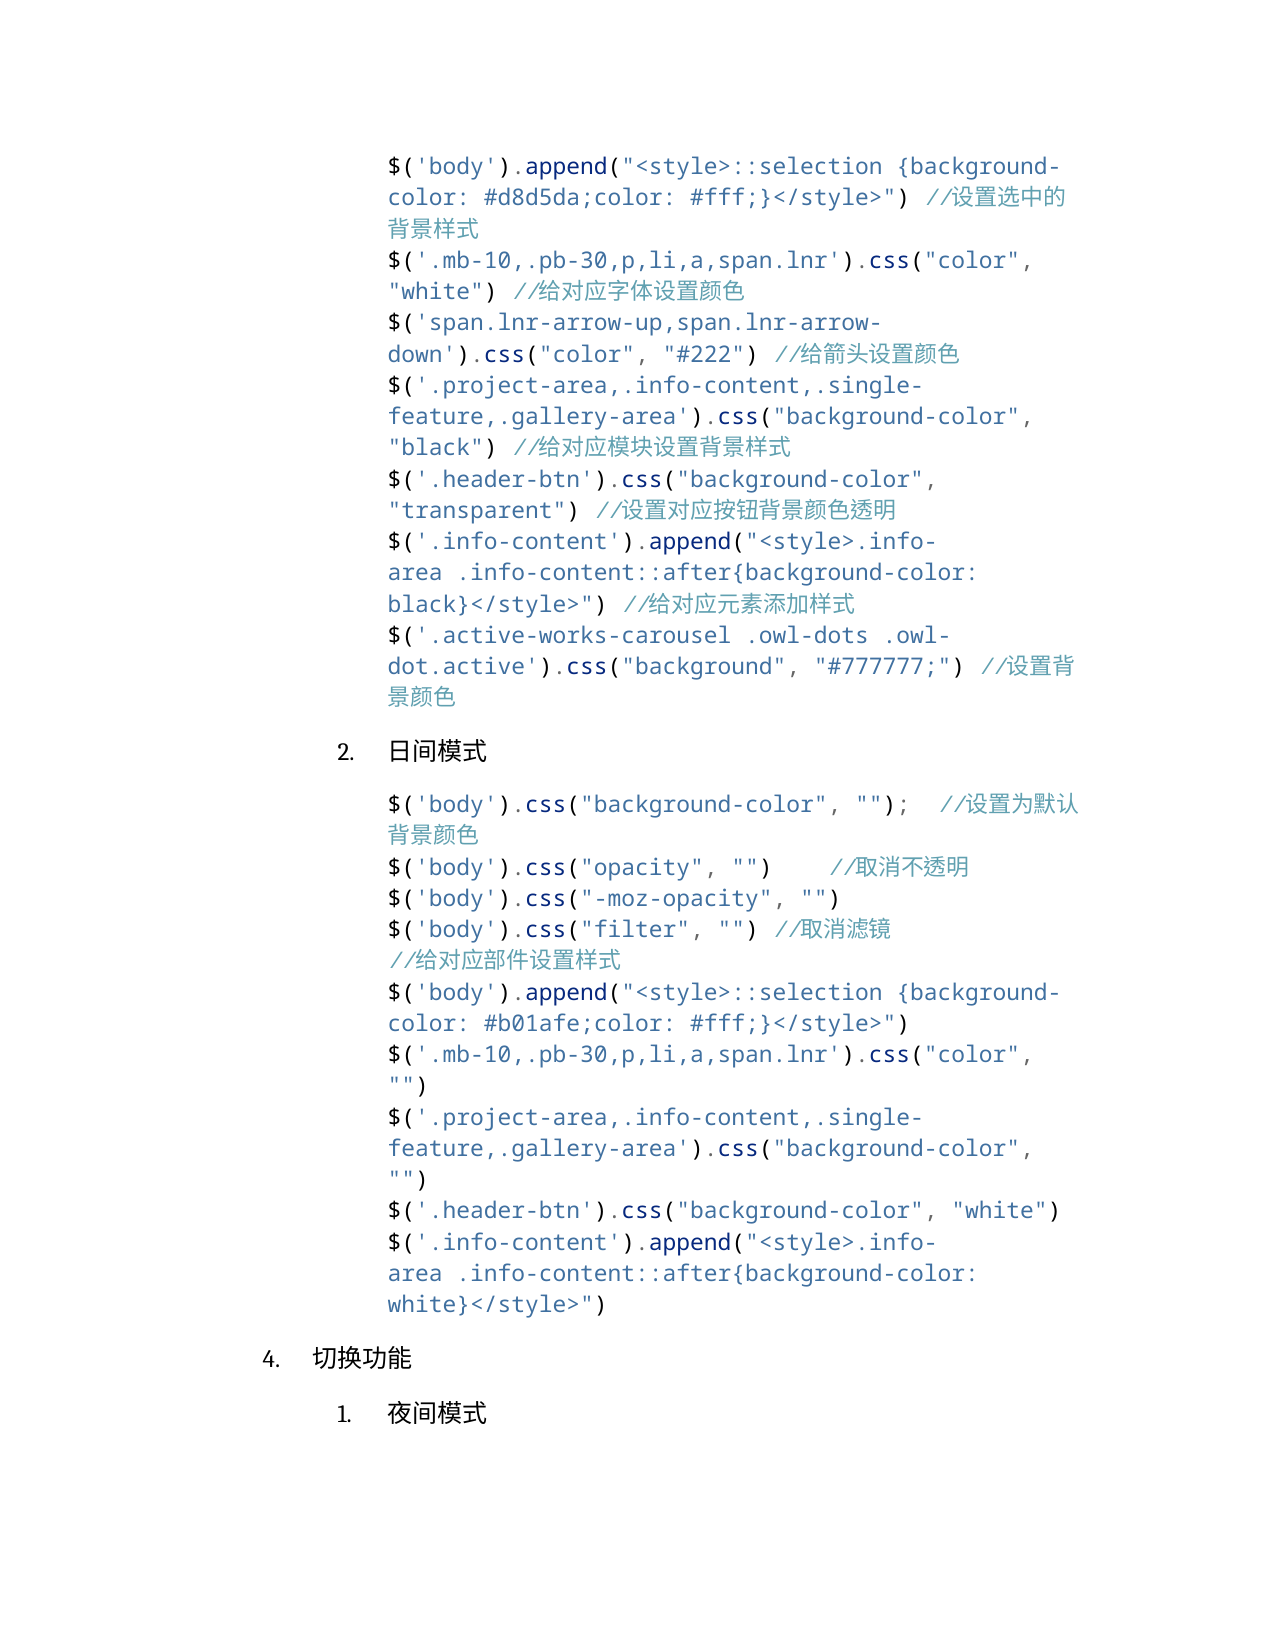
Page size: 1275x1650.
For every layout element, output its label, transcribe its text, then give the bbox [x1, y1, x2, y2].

list 切换功能 [262, 1340, 1087, 1374]
list 夜间模式 [337, 1395, 1087, 1429]
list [337, 150, 1087, 712]
list 日间模式 [337, 733, 1087, 767]
list $('body').css("background-color", ""); //设置为默认背景颜色 $('body').css("opacity", "") //取消不透明 $('body').css("-moz-opacity", "") $('body').css("filter", "") //取消滤镜 //给对应部件设置样式 $('body').append("<style>::selection {background-color: #b01afe;color: #fff;}</style>") $('.mb-10,.pb-30,p,li,a,span.lnr').css("color", "") $('.project-area,.info-content,.single-feature,.gallery-area').css("background-color", "") $('.header-btn').css("background-color", "white") $('.info-content').append("<style>.info-area .info-content::after{background-color: white}</style>") [337, 788, 1087, 1319]
